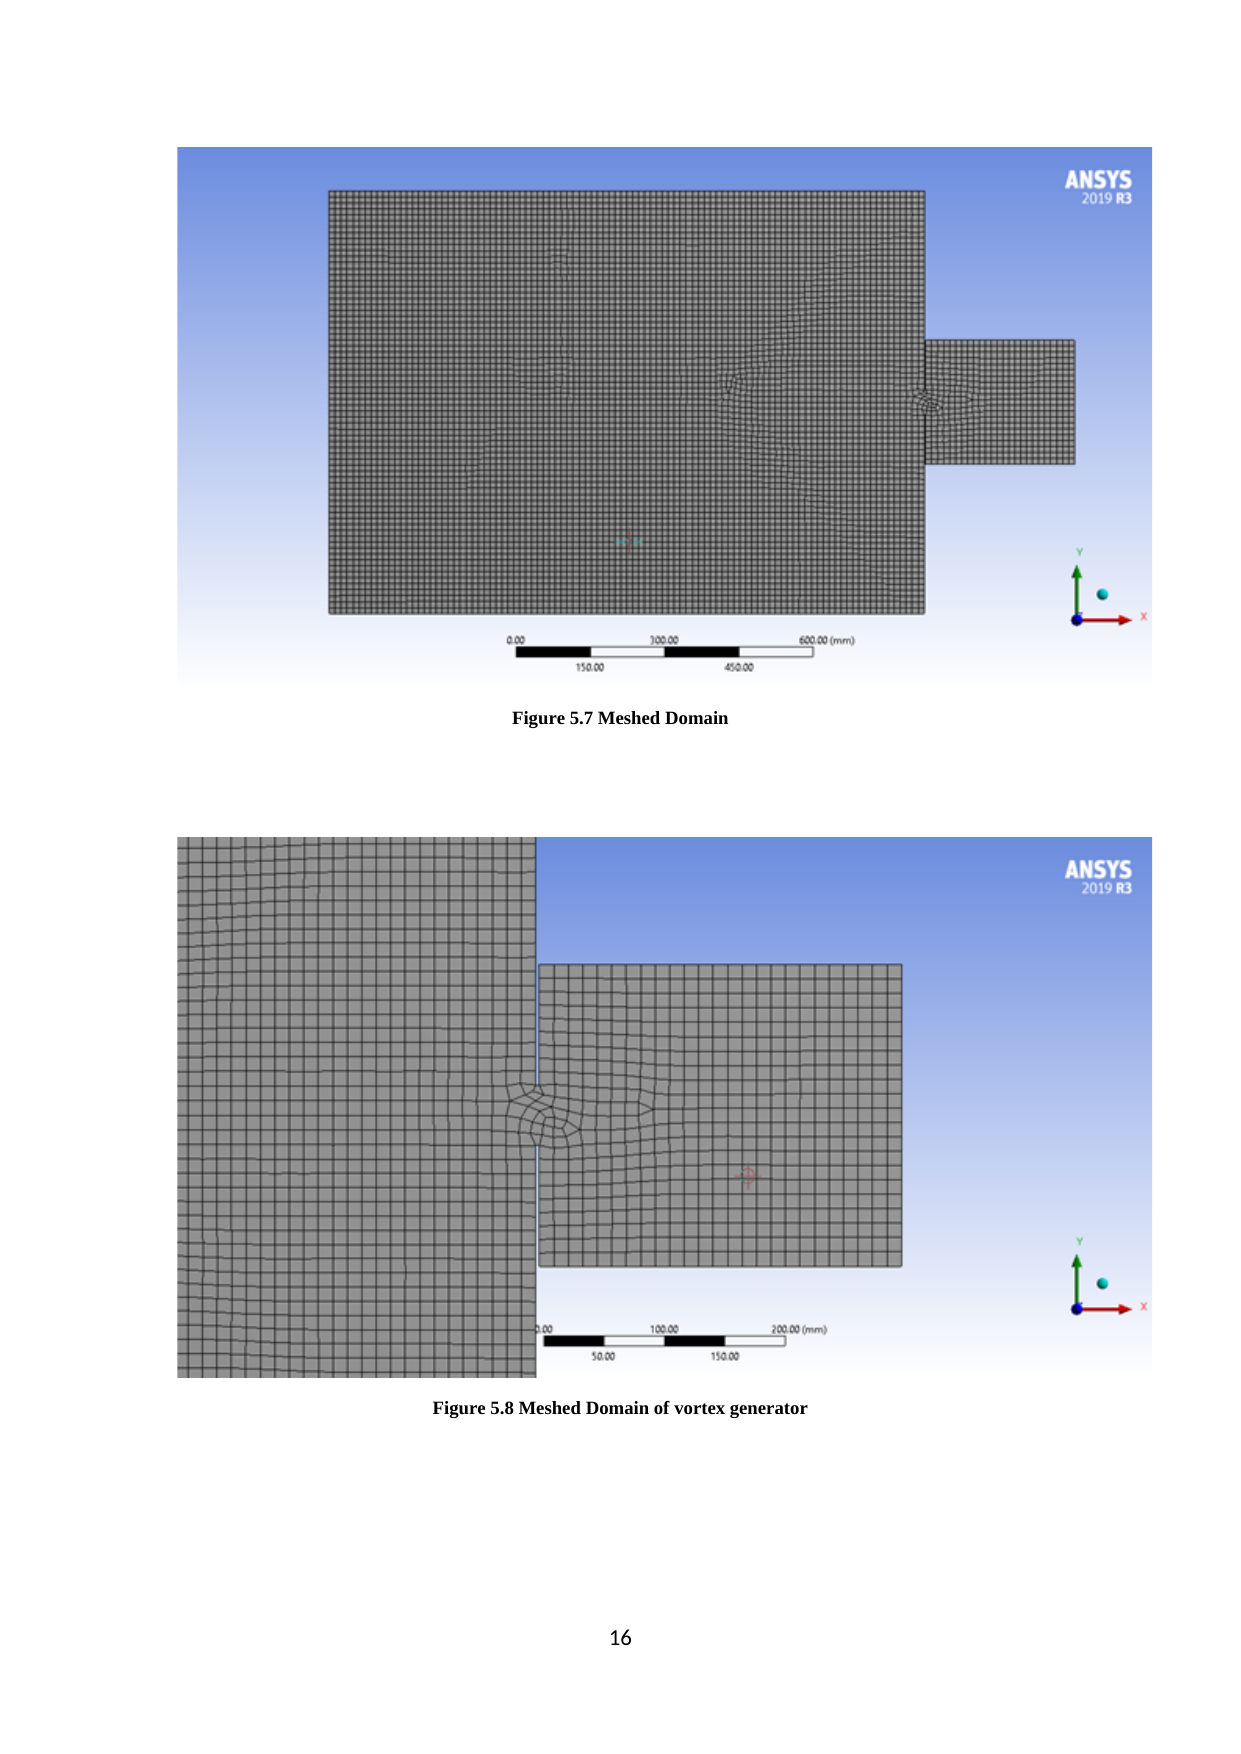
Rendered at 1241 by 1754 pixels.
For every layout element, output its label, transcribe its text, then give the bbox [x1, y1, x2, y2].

picture [177, 837, 1153, 1378]
picture [177, 147, 1153, 689]
